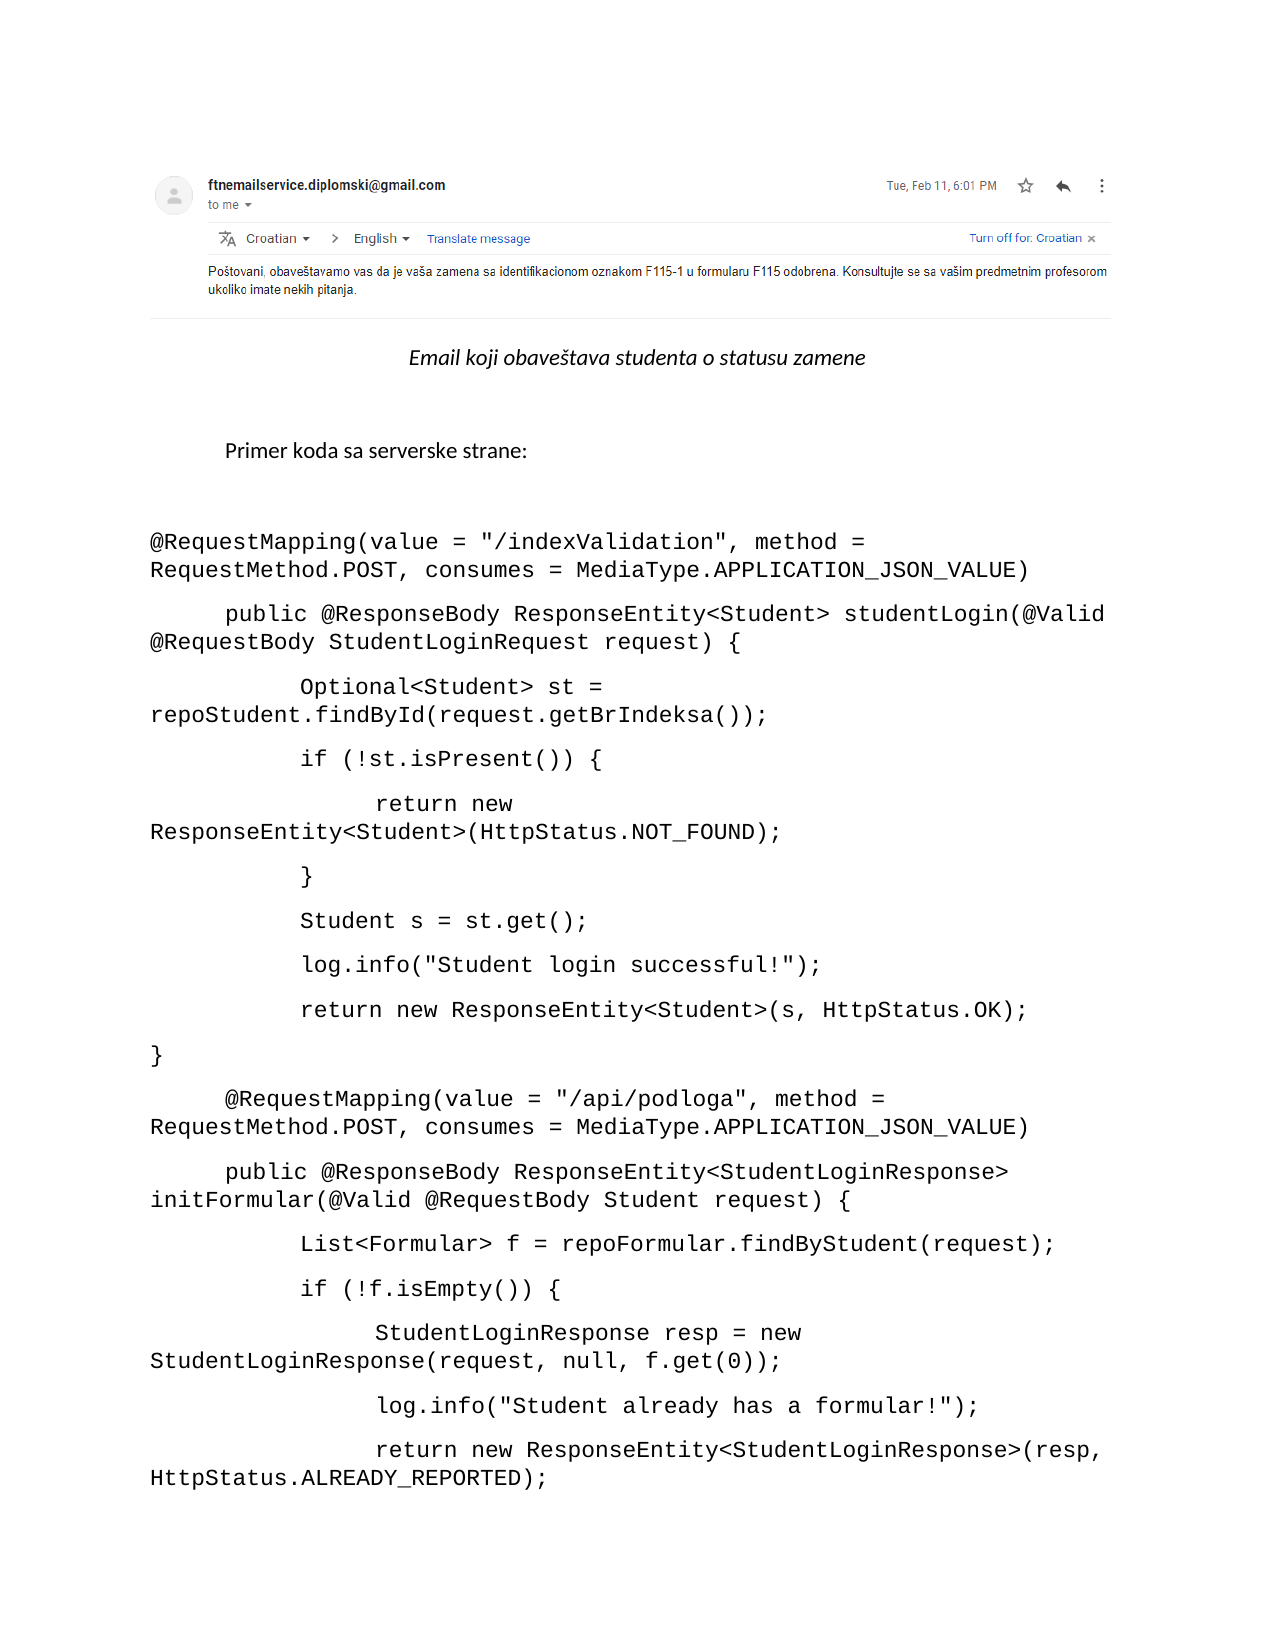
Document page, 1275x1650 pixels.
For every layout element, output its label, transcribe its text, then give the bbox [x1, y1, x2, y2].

text Primer koda sa serverske strane: [150, 436, 1125, 464]
text public @ResponseBody ResponseEntity<Student> studentLogin(@Valid @RequestBody StudentLoginRequest request) { [150, 603, 1125, 656]
picture [150, 150, 1125, 324]
text StudentLoginResponse resp = new StudentLoginResponse(request, null, f.get(0)); [150, 1322, 1125, 1376]
text return new ResponseEntity<StudentLoginResponse>(resp, HttpStatus.ALREADY_REPORTED); [150, 1439, 1125, 1493]
text return new ResponseEntity<Student>(HttpStatus.NOT_FOUND); [150, 792, 1125, 846]
text log.info("Student login successful!"); [150, 954, 1125, 980]
text Optional<Student> st = repoStudent.findById(request.getBrIndeksa()); [150, 675, 1125, 729]
text Email koji obaveštava studenta o statusu zamene [150, 343, 1125, 371]
text List<Formular> f = repoFormular.findByStudent(request); [150, 1233, 1125, 1258]
text @RequestMapping(value = "/api/podloga", method = RequestMethod.POST, consumes = MediaType.APPLICATION_JSON_VALUE) [150, 1088, 1125, 1141]
text } [150, 1043, 1125, 1069]
text public @ResponseBody ResponseEntity<StudentLoginResponse> initFormular(@Valid @RequestBody Student request) { [150, 1160, 1125, 1214]
text @RequestMapping(value = "/indexValidation", method = RequestMethod.POST, consumes = MediaType.APPLICATION_JSON_VALUE) [150, 530, 1125, 584]
text log.info("Student already has a formular!"); [150, 1394, 1125, 1420]
text if (!f.isEmpty()) { [150, 1277, 1125, 1303]
text } [150, 865, 1125, 891]
text if (!st.isPresent()) { [150, 748, 1125, 773]
text return new ResponseEntity<Student>(s, HttpStatus.OK); [150, 998, 1125, 1024]
text Student s = st.get(); [150, 909, 1125, 935]
